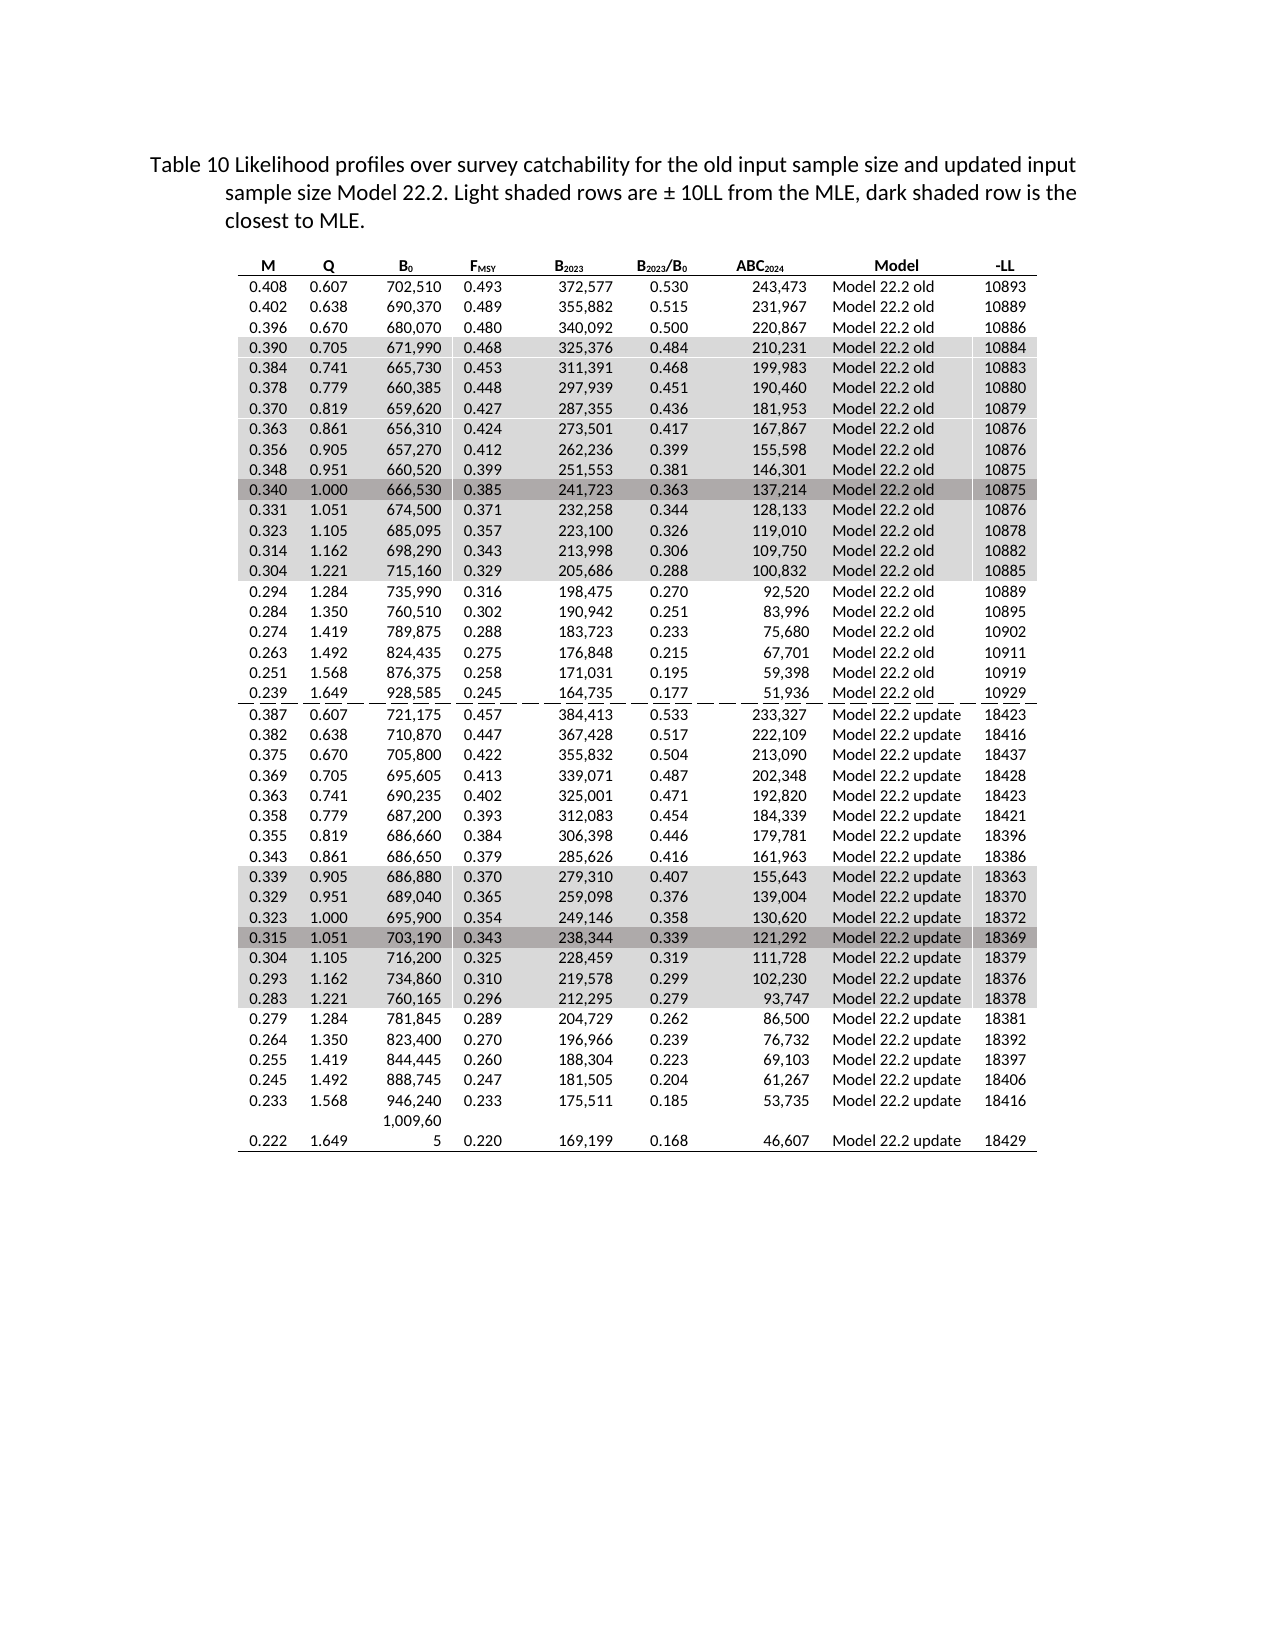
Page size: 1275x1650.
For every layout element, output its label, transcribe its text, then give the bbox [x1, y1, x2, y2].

table_cell Model 22.2 old [821, 520, 972, 540]
table_cell 0.408 [238, 276, 298, 297]
table_cell 686,650 [359, 846, 452, 866]
table_cell 0.279 [238, 1009, 298, 1029]
table_cell 18397 [973, 1049, 1037, 1069]
table_header B0 [359, 255, 452, 275]
table_cell 0.363 [624, 479, 699, 500]
table_cell Model 22.2 old [821, 297, 972, 317]
table_cell 75,680 [699, 622, 821, 642]
table_cell 0.370 [453, 866, 513, 887]
table_cell 0.356 [238, 439, 298, 459]
table_cell 10919 [973, 662, 1037, 682]
table_cell 1.492 [298, 642, 359, 662]
table_cell 10895 [973, 601, 1037, 622]
table_cell Model 22.2 update [821, 703, 972, 724]
table_cell 0.325 [453, 948, 513, 968]
table_cell 1.162 [298, 540, 359, 561]
table_cell 18421 [973, 805, 1037, 826]
table_cell 273,501 [513, 419, 624, 439]
table_cell 0.393 [453, 805, 513, 826]
table_cell 0.402 [238, 297, 298, 317]
table_cell 1.105 [298, 948, 359, 968]
table_cell Model 22.2 update [821, 988, 972, 1008]
table_cell 0.399 [453, 459, 513, 479]
table_cell 698,290 [359, 540, 452, 561]
table_cell 223,100 [513, 520, 624, 540]
table_cell 0.504 [624, 745, 699, 765]
table_cell 823,400 [359, 1029, 452, 1049]
table_cell 204,729 [513, 1009, 624, 1029]
table_cell 176,848 [513, 642, 624, 662]
table_cell 0.453 [453, 358, 513, 378]
table_cell 0.358 [624, 907, 699, 927]
table_cell 705,800 [359, 745, 452, 765]
table_cell 686,660 [359, 826, 452, 846]
table_cell 0.264 [238, 1029, 298, 1049]
table_cell 0.447 [453, 724, 513, 744]
table_cell 0.819 [298, 398, 359, 418]
table_cell 287,355 [513, 398, 624, 418]
table_cell Model 22.2 update [821, 948, 972, 968]
table_cell 0.370 [238, 398, 298, 418]
table_cell 735,990 [359, 581, 452, 601]
table_cell 0.376 [624, 887, 699, 907]
table_cell Model 22.2 update [821, 826, 972, 846]
table_cell 1.492 [298, 1070, 359, 1090]
table_cell 0.384 [453, 826, 513, 846]
table_cell 685,095 [359, 520, 452, 540]
table_cell 686,880 [359, 866, 452, 887]
table_cell 0.215 [624, 642, 699, 662]
table_cell 1.568 [298, 1090, 359, 1110]
table_cell 18378 [973, 988, 1037, 1008]
table_cell 10885 [973, 561, 1037, 581]
table_cell 0.379 [453, 846, 513, 866]
table_cell Model 22.2 update [821, 805, 972, 826]
table_cell 0.247 [453, 1070, 513, 1090]
table_cell 183,723 [513, 622, 624, 642]
table_cell 660,520 [359, 459, 452, 479]
table_cell 671,990 [359, 337, 452, 357]
table_cell 10911 [973, 642, 1037, 662]
table_cell 1.051 [298, 500, 359, 520]
table_cell 0.245 [453, 683, 513, 703]
table_cell 10880 [973, 378, 1037, 398]
table_cell 721,175 [359, 703, 452, 724]
table_cell 0.239 [624, 1029, 699, 1049]
table_cell 0.354 [453, 907, 513, 927]
table_cell 734,860 [359, 968, 452, 988]
table_cell 306,398 [513, 826, 624, 846]
table_cell 210,231 [699, 337, 821, 357]
table_cell 687,200 [359, 805, 452, 826]
table_cell 167,867 [699, 419, 821, 439]
table_cell 0.263 [238, 642, 298, 662]
table_cell 665,730 [359, 358, 452, 378]
table_cell 212,295 [513, 988, 624, 1008]
table_cell Model 22.2 old [821, 459, 972, 479]
table_cell 18416 [973, 1090, 1037, 1110]
table_cell 179,781 [699, 826, 821, 846]
table_cell 220,867 [699, 317, 821, 337]
table_cell 1.051 [298, 927, 359, 948]
table_cell 0.355 [238, 826, 298, 846]
table_cell Model 22.2 old [821, 358, 972, 378]
table_cell 703,190 [359, 927, 452, 948]
table_cell 1.000 [298, 479, 359, 500]
table_cell 0.951 [298, 887, 359, 907]
table_cell 0.487 [624, 765, 699, 785]
table_cell 0.448 [453, 378, 513, 398]
table_cell 222,109 [699, 724, 821, 744]
table_cell 0.363 [238, 785, 298, 805]
table_cell 0.326 [624, 520, 699, 540]
table_cell 0.258 [453, 662, 513, 682]
table_cell 340,092 [513, 317, 624, 337]
table_cell 0.387 [238, 703, 298, 724]
table_cell 59,398 [699, 662, 821, 682]
table_cell 0.396 [238, 317, 298, 337]
table_cell 92,520 [699, 581, 821, 601]
table_cell 18386 [973, 846, 1037, 866]
table_cell 0.369 [238, 765, 298, 785]
table_cell 0.168 [624, 1110, 699, 1151]
table_cell 128,133 [699, 500, 821, 520]
table_cell Model 22.2 update [821, 1029, 972, 1049]
table_cell 0.412 [453, 439, 513, 459]
table_cell 690,370 [359, 297, 452, 317]
table_cell Model 22.2 update [821, 1110, 972, 1151]
table_cell Model 22.2 old [821, 479, 972, 500]
table_cell Model 22.2 old [821, 662, 972, 682]
table_cell 0.204 [624, 1070, 699, 1090]
table_header FMSY [453, 255, 513, 275]
table_cell 0.293 [238, 968, 298, 988]
table_cell 251,553 [513, 459, 624, 479]
table_cell 1.350 [298, 1029, 359, 1049]
table_cell 0.530 [624, 276, 699, 297]
table_cell 10878 [973, 520, 1037, 540]
table_cell Model 22.2 update [821, 785, 972, 805]
table_cell 0.316 [453, 581, 513, 601]
table_cell 205,686 [513, 561, 624, 581]
table_cell Model 22.2 old [821, 276, 972, 297]
table_cell Model 22.2 update [821, 907, 972, 927]
table_cell Model 22.2 old [821, 601, 972, 622]
table_cell 0.517 [624, 724, 699, 744]
table_cell 0.275 [453, 642, 513, 662]
table_cell 51,936 [699, 683, 821, 703]
table_cell 10882 [973, 540, 1037, 561]
table_cell Model 22.2 old [821, 439, 972, 459]
table_cell 0.436 [624, 398, 699, 418]
table_cell 0.670 [298, 317, 359, 337]
table_cell 18396 [973, 826, 1037, 846]
table_cell 238,344 [513, 927, 624, 948]
table_cell 18406 [973, 1070, 1037, 1090]
table_cell 325,376 [513, 337, 624, 357]
table_cell Model 22.2 update [821, 927, 972, 948]
table_cell 0.357 [453, 520, 513, 540]
table_cell 69,103 [699, 1049, 821, 1069]
table_cell 0.260 [453, 1049, 513, 1069]
table_cell 231,967 [699, 297, 821, 317]
table_cell 0.779 [298, 378, 359, 398]
table_cell 102,230 [699, 968, 821, 988]
table_cell 946,240 [359, 1090, 452, 1110]
table_cell 119,010 [699, 520, 821, 540]
table_cell 10902 [973, 622, 1037, 642]
table_cell 0.417 [624, 419, 699, 439]
table_cell 0.331 [238, 500, 298, 520]
table_cell Model 22.2 old [821, 622, 972, 642]
table_cell 1.649 [298, 683, 359, 703]
table_cell 710,870 [359, 724, 452, 744]
table_cell 67,701 [699, 642, 821, 662]
table_cell 10893 [973, 276, 1037, 297]
table_cell 0.304 [238, 948, 298, 968]
table_cell Model 22.2 old [821, 683, 972, 703]
table_cell 10875 [973, 459, 1037, 479]
table_cell Model 22.2 old [821, 378, 972, 398]
table_cell 928,585 [359, 683, 452, 703]
table_cell 0.381 [624, 459, 699, 479]
table_cell 198,475 [513, 581, 624, 601]
table_cell 0.329 [238, 887, 298, 907]
table_cell 824,435 [359, 642, 452, 662]
table_cell 18428 [973, 765, 1037, 785]
table_cell 0.638 [298, 724, 359, 744]
table_cell Model 22.2 old [821, 337, 972, 357]
table_cell 188,304 [513, 1049, 624, 1069]
table_header ABC2024 [699, 255, 821, 275]
table_cell 0.177 [624, 683, 699, 703]
table_cell 656,310 [359, 419, 452, 439]
table_cell Model 22.2 update [821, 846, 972, 866]
table_cell 888,745 [359, 1070, 452, 1090]
table_cell 202,348 [699, 765, 821, 785]
table_cell 0.363 [238, 419, 298, 439]
table_cell Model 22.2 update [821, 968, 972, 988]
table_cell 695,605 [359, 765, 452, 785]
table_cell 46,607 [699, 1110, 821, 1151]
table_cell 1.162 [298, 968, 359, 988]
table_cell 384,413 [513, 703, 624, 724]
table_cell Model 22.2 old [821, 561, 972, 581]
table_cell 0.424 [453, 419, 513, 439]
table_cell 0.255 [238, 1049, 298, 1069]
table_cell 355,882 [513, 297, 624, 317]
table_cell 0.329 [453, 561, 513, 581]
table_cell 18437 [973, 745, 1037, 765]
table_cell 175,511 [513, 1090, 624, 1110]
table_header B2023 [513, 255, 624, 275]
table_cell Model 22.2 old [821, 540, 972, 561]
table_cell 0.471 [624, 785, 699, 805]
table_cell 0.323 [238, 907, 298, 927]
table_cell 0.399 [624, 439, 699, 459]
table_cell 10884 [973, 337, 1037, 357]
table_cell 372,577 [513, 276, 624, 297]
table_cell 0.905 [298, 439, 359, 459]
table_cell 0.289 [453, 1009, 513, 1029]
table_cell 190,460 [699, 378, 821, 398]
table_cell 0.239 [238, 683, 298, 703]
table_cell 0.343 [453, 927, 513, 948]
table_cell 10876 [973, 439, 1037, 459]
table_cell 660,385 [359, 378, 452, 398]
table_cell 715,160 [359, 561, 452, 581]
table_cell 0.480 [453, 317, 513, 337]
table_cell 0.390 [238, 337, 298, 357]
table_cell 100,832 [699, 561, 821, 581]
table_cell 10929 [973, 683, 1037, 703]
table_cell 0.288 [453, 622, 513, 642]
table_cell 10876 [973, 419, 1037, 439]
table_cell 0.741 [298, 785, 359, 805]
table_cell 0.446 [624, 826, 699, 846]
table_cell 1,009,605 [359, 1110, 452, 1151]
table_cell 325,001 [513, 785, 624, 805]
table_cell 690,235 [359, 785, 452, 805]
table_cell 0.223 [624, 1049, 699, 1069]
table_cell 367,428 [513, 724, 624, 744]
table_cell Model 22.2 old [821, 581, 972, 601]
table_cell 18372 [973, 907, 1037, 927]
table_cell 1.221 [298, 988, 359, 1008]
table_cell 228,459 [513, 948, 624, 968]
table_cell 181,505 [513, 1070, 624, 1090]
table_cell 0.220 [453, 1110, 513, 1151]
table_cell 0.365 [453, 887, 513, 907]
table_cell 0.468 [453, 337, 513, 357]
table_cell 192,820 [699, 785, 821, 805]
table_cell 844,445 [359, 1049, 452, 1069]
table_cell 0.304 [238, 561, 298, 581]
table_cell 0.294 [238, 581, 298, 601]
table_cell 0.385 [453, 479, 513, 500]
table_cell 10889 [973, 297, 1037, 317]
table_cell 1.419 [298, 1049, 359, 1069]
table_cell 0.185 [624, 1090, 699, 1110]
table_cell 876,375 [359, 662, 452, 682]
table_cell Model 22.2 update [821, 1070, 972, 1090]
table_cell 18369 [973, 927, 1037, 948]
table_cell 1.649 [298, 1110, 359, 1151]
table_cell 18429 [973, 1110, 1037, 1151]
table_cell 219,578 [513, 968, 624, 988]
table_cell 155,598 [699, 439, 821, 459]
table_cell 0.233 [624, 622, 699, 642]
table_header -LL [973, 255, 1037, 275]
table_cell 0.638 [298, 297, 359, 317]
table_cell 659,620 [359, 398, 452, 418]
table_cell 0.279 [624, 988, 699, 1008]
table_cell 0.343 [453, 540, 513, 561]
table_cell 716,200 [359, 948, 452, 968]
table_cell 146,301 [699, 459, 821, 479]
table_cell 0.299 [624, 968, 699, 988]
table_cell 184,339 [699, 805, 821, 826]
table_cell 0.382 [238, 724, 298, 744]
table_cell 0.861 [298, 419, 359, 439]
table_cell 666,530 [359, 479, 452, 500]
table_cell 0.339 [624, 927, 699, 948]
table_cell 0.427 [453, 398, 513, 418]
table_cell 1.419 [298, 622, 359, 642]
table_cell 312,083 [513, 805, 624, 826]
table_cell 760,510 [359, 601, 452, 622]
table_cell 10886 [973, 317, 1037, 337]
table_cell 86,500 [699, 1009, 821, 1029]
table_cell 0.284 [238, 601, 298, 622]
table_cell 0.741 [298, 358, 359, 378]
table_cell 0.413 [453, 765, 513, 785]
table_cell 0.457 [453, 703, 513, 724]
table_cell 297,939 [513, 378, 624, 398]
table_cell 243,473 [699, 276, 821, 297]
table_cell Model 22.2 update [821, 745, 972, 765]
table_cell 0.340 [238, 479, 298, 500]
table_cell 111,728 [699, 948, 821, 968]
table_cell 0.323 [238, 520, 298, 540]
table_cell 0.306 [624, 540, 699, 561]
table_cell 781,845 [359, 1009, 452, 1029]
table_cell 121,292 [699, 927, 821, 948]
table_cell 0.484 [624, 337, 699, 357]
table_cell 1.568 [298, 662, 359, 682]
table_cell Model 22.2 update [821, 866, 972, 887]
table_cell 695,900 [359, 907, 452, 927]
table_header M [238, 255, 298, 275]
table_cell 0.245 [238, 1070, 298, 1090]
table_cell 0.319 [624, 948, 699, 968]
table_cell 164,735 [513, 683, 624, 703]
table_cell 10883 [973, 358, 1037, 378]
table_cell 1.284 [298, 581, 359, 601]
table_cell 0.422 [453, 745, 513, 765]
table_cell 139,004 [699, 887, 821, 907]
table_cell 1.000 [298, 907, 359, 927]
table_cell Model 22.2 old [821, 642, 972, 662]
table_cell 18363 [973, 866, 1037, 887]
table_cell Model 22.2 update [821, 1090, 972, 1110]
table_cell 213,998 [513, 540, 624, 561]
table_cell 0.670 [298, 745, 359, 765]
table_cell Model 22.2 update [821, 1009, 972, 1029]
table_cell 0.358 [238, 805, 298, 826]
table_cell 18379 [973, 948, 1037, 968]
table_cell Model 22.2 old [821, 398, 972, 418]
table_cell 0.288 [624, 561, 699, 581]
table_cell 18381 [973, 1009, 1037, 1029]
table_cell 355,832 [513, 745, 624, 765]
table_cell 0.262 [624, 1009, 699, 1029]
table_cell 18370 [973, 887, 1037, 907]
table_cell 0.407 [624, 866, 699, 887]
table_cell 53,735 [699, 1090, 821, 1110]
table_cell 0.371 [453, 500, 513, 520]
table_cell 0.270 [453, 1029, 513, 1049]
table_cell 0.493 [453, 276, 513, 297]
table_cell 0.861 [298, 846, 359, 866]
table_cell 0.195 [624, 662, 699, 682]
table_cell 18392 [973, 1029, 1037, 1049]
table_cell 61,267 [699, 1070, 821, 1090]
table_cell 0.270 [624, 581, 699, 601]
table_cell 0.705 [298, 765, 359, 785]
table_cell 311,391 [513, 358, 624, 378]
table_cell 680,070 [359, 317, 452, 337]
table_cell 1.284 [298, 1009, 359, 1029]
table_cell 0.515 [624, 297, 699, 317]
table_cell 674,500 [359, 500, 452, 520]
table_cell 0.348 [238, 459, 298, 479]
table_cell 0.302 [453, 601, 513, 622]
table_cell 0.233 [238, 1090, 298, 1110]
table_cell 789,875 [359, 622, 452, 642]
table_cell 0.343 [238, 846, 298, 866]
table_cell 0.296 [453, 988, 513, 1008]
table_cell 109,750 [699, 540, 821, 561]
table_cell 0.607 [298, 703, 359, 724]
table_cell 0.819 [298, 826, 359, 846]
table_cell 249,146 [513, 907, 624, 927]
table_cell 155,643 [699, 866, 821, 887]
table_cell 702,510 [359, 276, 452, 297]
table_cell 279,310 [513, 866, 624, 887]
table_header B2023/B0 [624, 255, 699, 275]
table_cell 285,626 [513, 846, 624, 866]
table_cell 0.607 [298, 276, 359, 297]
table_cell 0.951 [298, 459, 359, 479]
table_cell 0.344 [624, 500, 699, 520]
table_cell 10879 [973, 398, 1037, 418]
table_cell 0.375 [238, 745, 298, 765]
table_cell 262,236 [513, 439, 624, 459]
table_cell 18376 [973, 968, 1037, 988]
text Table 10 Likelihood profiles over survey catchability for the old input sample size and updated input sample size Model 22.2. Light shaded rows are ± 10LL from the MLE, dark shaded row is the closest to MLE. [150, 150, 1125, 234]
table_cell 760,165 [359, 988, 452, 1008]
table_cell 0.533 [624, 703, 699, 724]
table_cell 259,098 [513, 887, 624, 907]
table_cell 657,270 [359, 439, 452, 459]
table_header Q [298, 255, 359, 275]
table_cell 1.105 [298, 520, 359, 540]
table_cell Model 22.2 old [821, 317, 972, 337]
table_cell 76,732 [699, 1029, 821, 1049]
table_cell 213,090 [699, 745, 821, 765]
table_cell 241,723 [513, 479, 624, 500]
table_cell 689,040 [359, 887, 452, 907]
table_cell 339,071 [513, 765, 624, 785]
table_cell 0.339 [238, 866, 298, 887]
table_cell 0.378 [238, 378, 298, 398]
table_cell Model 22.2 old [821, 500, 972, 520]
table_cell 0.251 [624, 601, 699, 622]
table_cell 93,747 [699, 988, 821, 1008]
table_cell 83,996 [699, 601, 821, 622]
table_cell 0.222 [238, 1110, 298, 1151]
table_cell 1.221 [298, 561, 359, 581]
table_cell 10876 [973, 500, 1037, 520]
table_cell Model 22.2 update [821, 765, 972, 785]
table_cell Model 22.2 update [821, 724, 972, 744]
table_cell Model 22.2 update [821, 887, 972, 907]
table_cell 0.274 [238, 622, 298, 642]
table_cell 199,983 [699, 358, 821, 378]
table_cell 18416 [973, 724, 1037, 744]
table_cell 0.489 [453, 297, 513, 317]
table_cell 196,966 [513, 1029, 624, 1049]
table_cell Model 22.2 update [821, 1049, 972, 1069]
table_cell 0.779 [298, 805, 359, 826]
table_header Model [821, 255, 972, 275]
table_cell 171,031 [513, 662, 624, 682]
table_cell 0.315 [238, 927, 298, 948]
table_cell 0.416 [624, 846, 699, 866]
table_cell 0.468 [624, 358, 699, 378]
table_cell 18423 [973, 703, 1037, 724]
table_cell 18423 [973, 785, 1037, 805]
table_cell 0.500 [624, 317, 699, 337]
table_cell 137,214 [699, 479, 821, 500]
table_cell 0.451 [624, 378, 699, 398]
table_cell Model 22.2 old [821, 419, 972, 439]
table_cell 130,620 [699, 907, 821, 927]
table_cell 0.310 [453, 968, 513, 988]
table_cell 0.314 [238, 540, 298, 561]
table_cell 0.705 [298, 337, 359, 357]
table_cell 10889 [973, 581, 1037, 601]
table_cell 1.350 [298, 601, 359, 622]
table_cell 0.384 [238, 358, 298, 378]
table_cell 0.233 [453, 1090, 513, 1110]
table_cell 0.454 [624, 805, 699, 826]
table_cell 233,327 [699, 703, 821, 724]
table_cell 0.402 [453, 785, 513, 805]
table_cell 161,963 [699, 846, 821, 866]
table_cell 190,942 [513, 601, 624, 622]
table_cell 169,199 [513, 1110, 624, 1151]
table_cell 0.283 [238, 988, 298, 1008]
table_cell 181,953 [699, 398, 821, 418]
table_cell 232,258 [513, 500, 624, 520]
table_cell 10875 [973, 479, 1037, 500]
table_cell 0.905 [298, 866, 359, 887]
table_cell 0.251 [238, 662, 298, 682]
